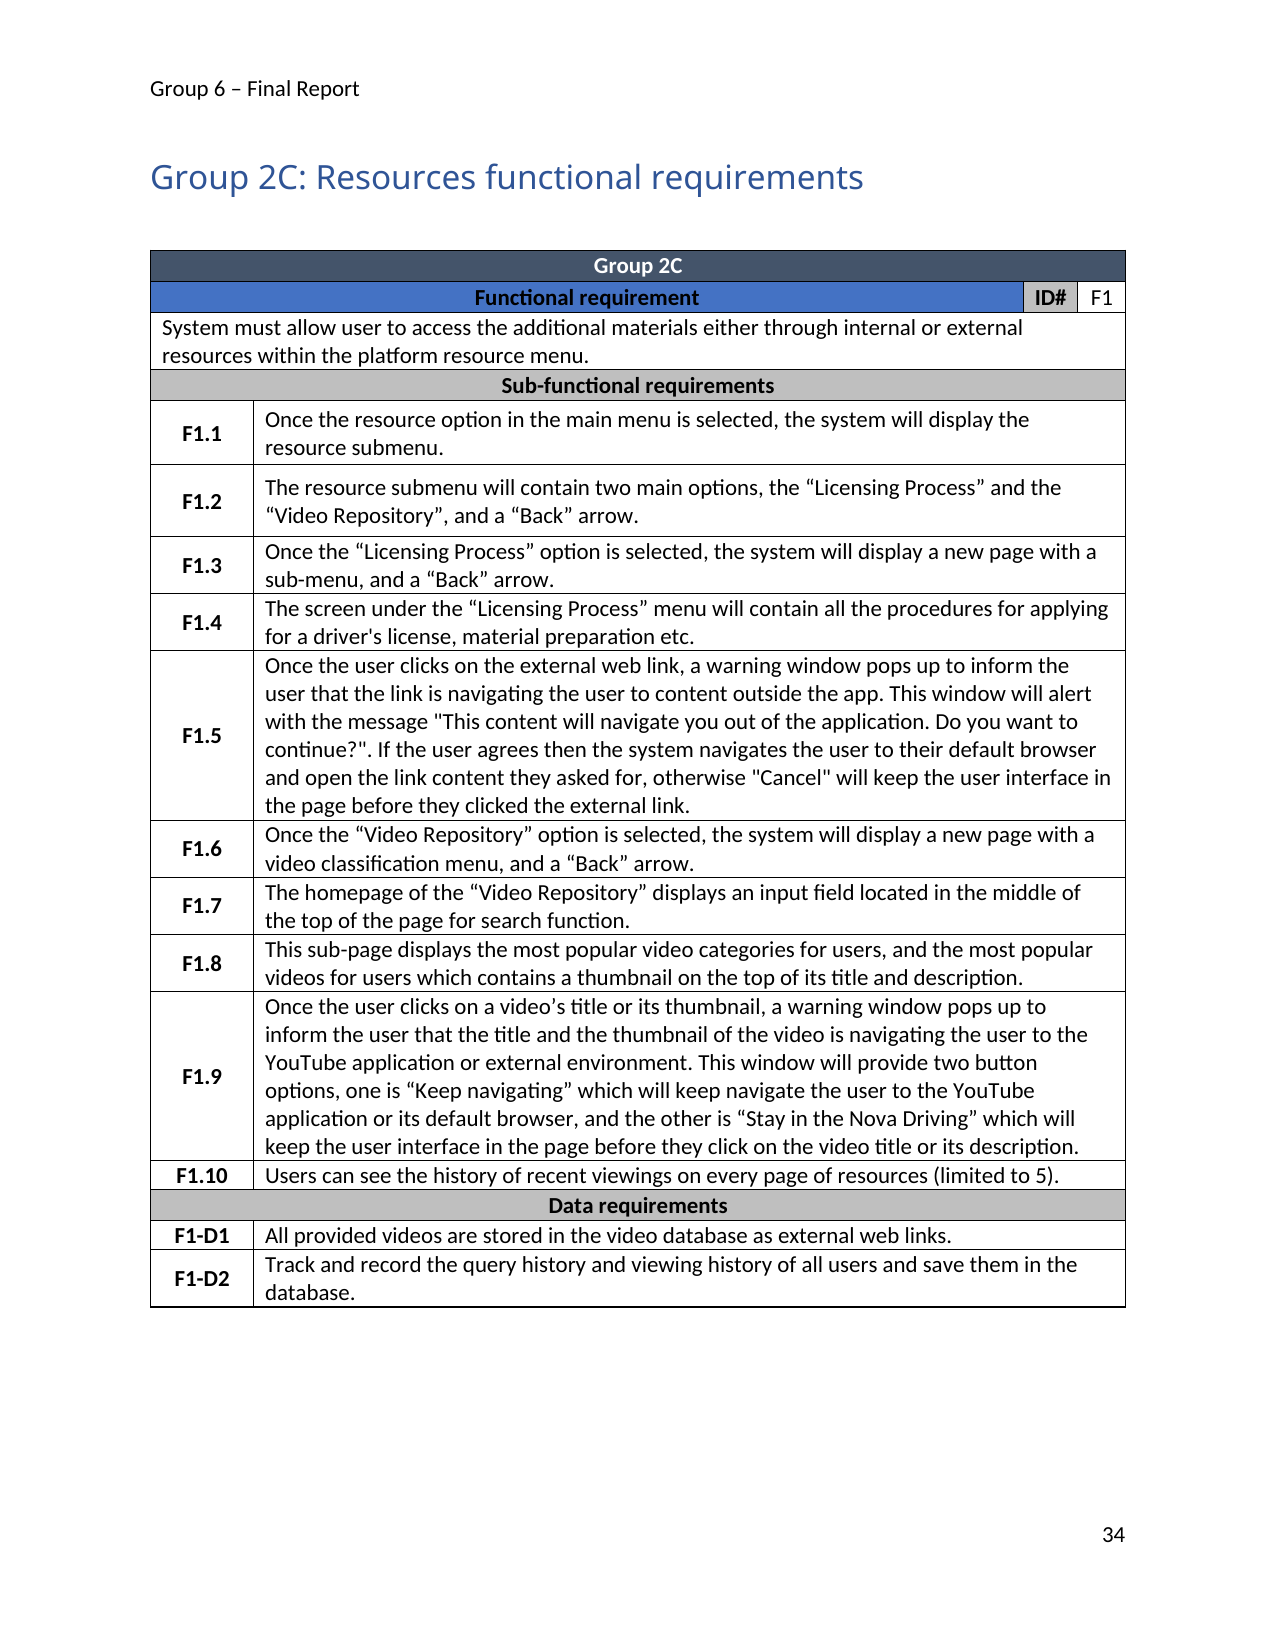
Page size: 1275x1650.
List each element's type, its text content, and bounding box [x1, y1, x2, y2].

table_cell The screen under the “Licensing Process” menu will contain all the procedures for applying for a driver's license, material preparation etc. [254, 594, 1125, 650]
table_cell F1.7 [151, 878, 253, 934]
table_cell F1 [1078, 282, 1125, 312]
table_cell F1-D2 [151, 1250, 253, 1306]
table_cell Users can see the history of recent viewings on every page of resources (limited to 5). [254, 1161, 1125, 1189]
table_cell This sub-page displays the most popular video categories for users, and the most popular videos for users which contains a thumbnail on the top of its title and description. [254, 935, 1125, 991]
table_cell F1-D1 [151, 1221, 253, 1249]
table_cell ID# [1024, 282, 1077, 312]
table_cell Once the “Video Repository” option is selected, the system will display a new page with a video classification menu, and a “Back” arrow. [254, 821, 1125, 877]
table_cell F1.6 [151, 821, 253, 877]
table_cell F1.1 [151, 401, 253, 464]
table_cell System must allow user to access the additional materials either through internal or external resources within the platform resource menu. [151, 313, 1125, 369]
table_cell Once the user clicks on the external web link, a warning window pops up to inform the user that the link is navigating the user to content outside the app. This window will alert with the message "This content will navigate you out of the application. Do you want to continue?". If the user agrees then the system navigates the user to their default browser and open the link content they asked for, otherwise "Cancel" will keep the user interface in the page before they clicked the external link. [254, 651, 1125, 819]
table_cell F1.10 [151, 1161, 253, 1189]
table_cell Track and record the query history and viewing history of all users and save them in the database. [254, 1250, 1125, 1306]
table_cell All provided videos are stored in the video database as external web links. [254, 1221, 1125, 1249]
table_cell F1.4 [151, 594, 253, 650]
table_cell The resource submenu will contain two main options, the “Licensing Process” and the “Video Repository”, and a “Back” arrow. [254, 465, 1125, 536]
table_cell F1.8 [151, 935, 253, 991]
table_cell Once the resource option in the main menu is selected, the system will display the resource submenu. [254, 401, 1125, 464]
subtitle Group 2C: Resources functional requirements [150, 154, 1125, 199]
table_cell The homepage of the “Video Repository” displays an input field located in the middle of the top of the page for search function. [254, 878, 1125, 934]
table_cell Sub-functional requirements [151, 370, 1125, 400]
table_cell Data requirements [151, 1190, 1125, 1220]
table_cell Once the user clicks on a video’s title or its thumbnail, a warning window pops up to inform the user that the title and the thumbnail of the video is navigating the user to the YouTube application or external environment. This window will provide two button options, one is “Keep navigating” which will keep navigate the user to the YouTube application or its default browser, and the other is “Stay in the Nova Driving” which will keep the user interface in the page before they click on the video title or its description. [254, 992, 1125, 1160]
table_cell F1.9 [151, 992, 253, 1160]
table_cell F1.5 [151, 651, 253, 819]
table_cell F1.3 [151, 537, 253, 593]
table_cell F1.2 [151, 465, 253, 536]
table_cell Functional requirement [151, 282, 1023, 312]
table_cell Once the “Licensing Process” option is selected, the system will display a new page with a sub-menu, and a “Back” arrow. [254, 537, 1125, 593]
table_header Group 2C [151, 251, 1125, 281]
